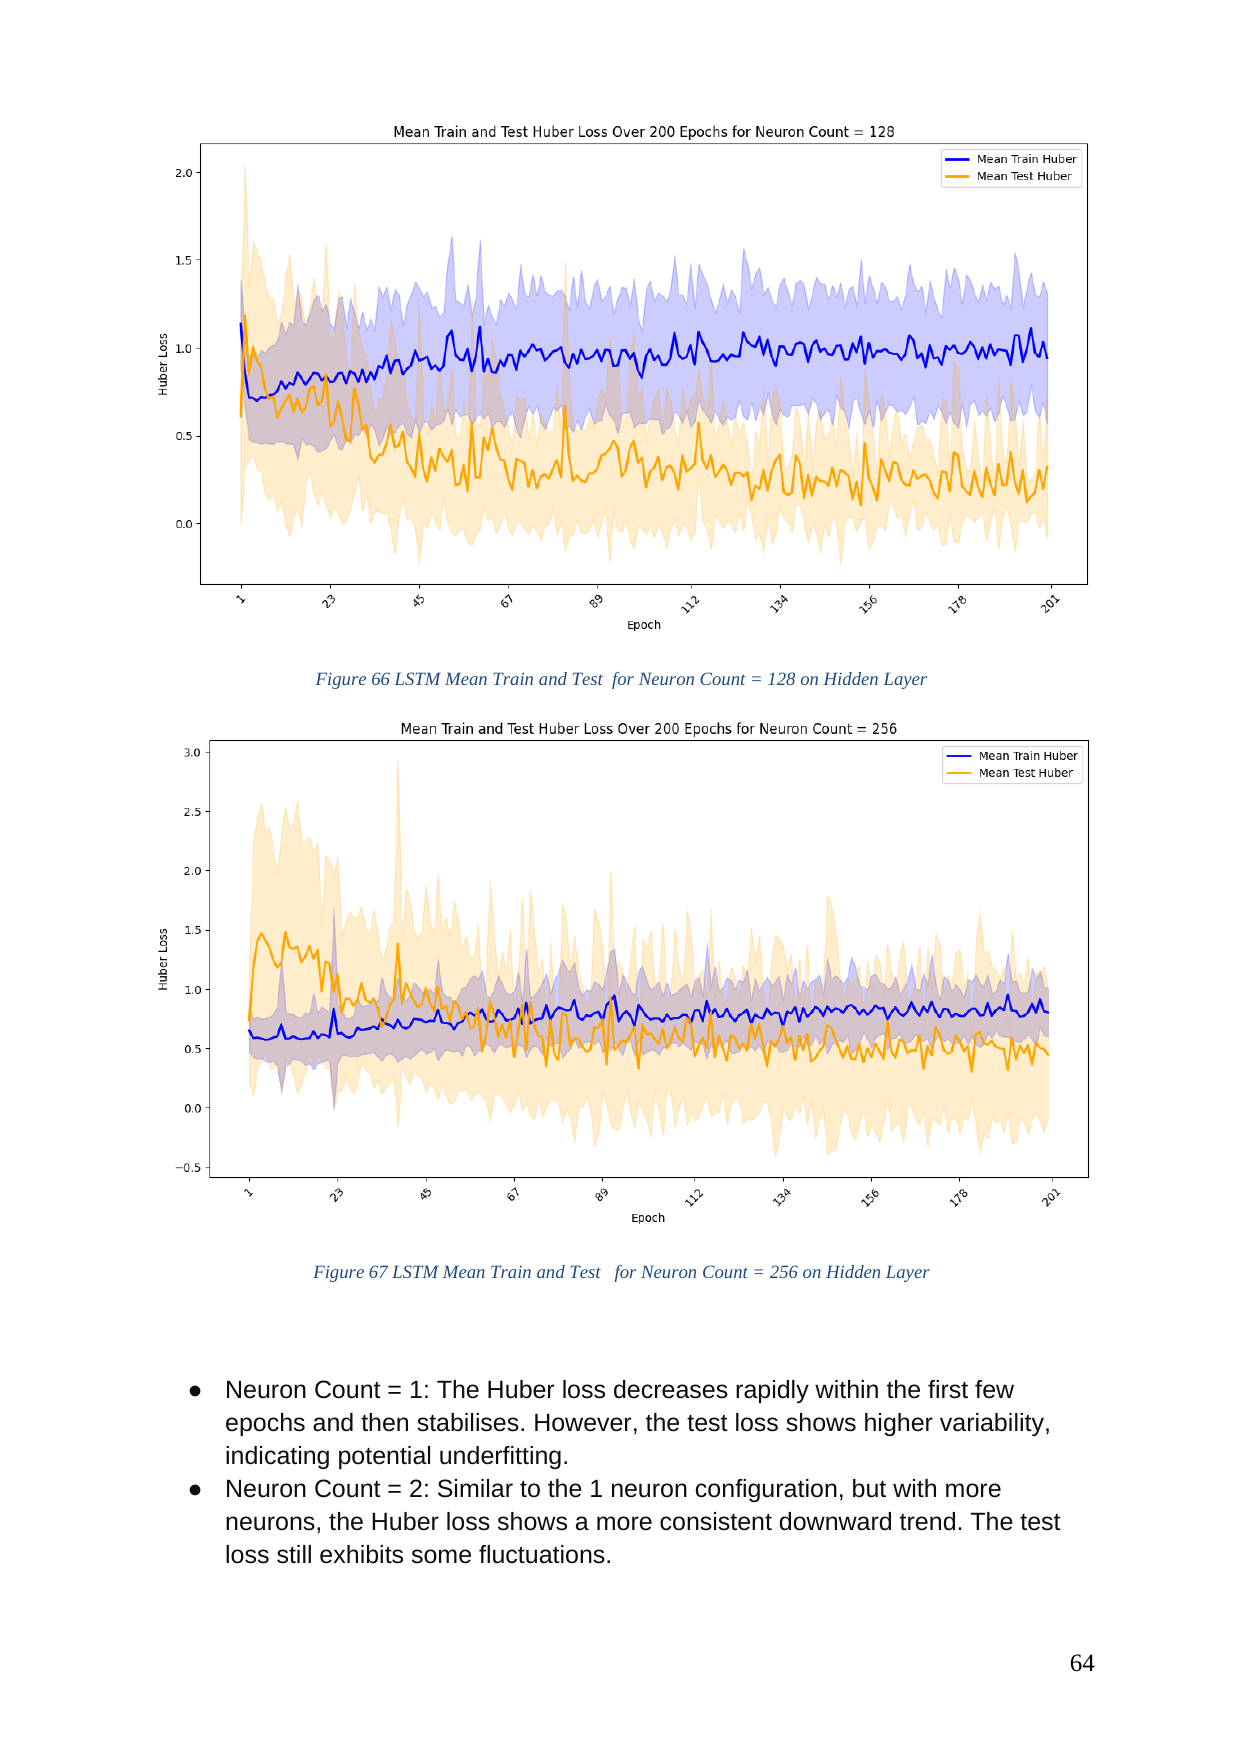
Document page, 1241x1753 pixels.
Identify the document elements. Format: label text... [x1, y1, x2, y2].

picture [150, 714, 1095, 1232]
list Neuron Count = 2: Similar to the 1 neuron configuration, but with more neurons, the Huber loss shows a more consistent downward trend. The test loss still exhibits some fluctuations. [187, 1474, 1094, 1568]
text Figure 66 LSTM Mean Train and Test for Neuron Count = 128 on Hidden Layer [150, 668, 1094, 690]
list Neuron Count = 1: The Huber loss decreases rapidly within the first few epochs and then stabilises. However, the test loss shows higher variability, indicating potential underfitting. [187, 1374, 1094, 1469]
text Figure 67 LSTM Mean Train and Test for Neuron Count = 256 on Hidden Layer [150, 1261, 1094, 1282]
picture [150, 118, 1095, 639]
